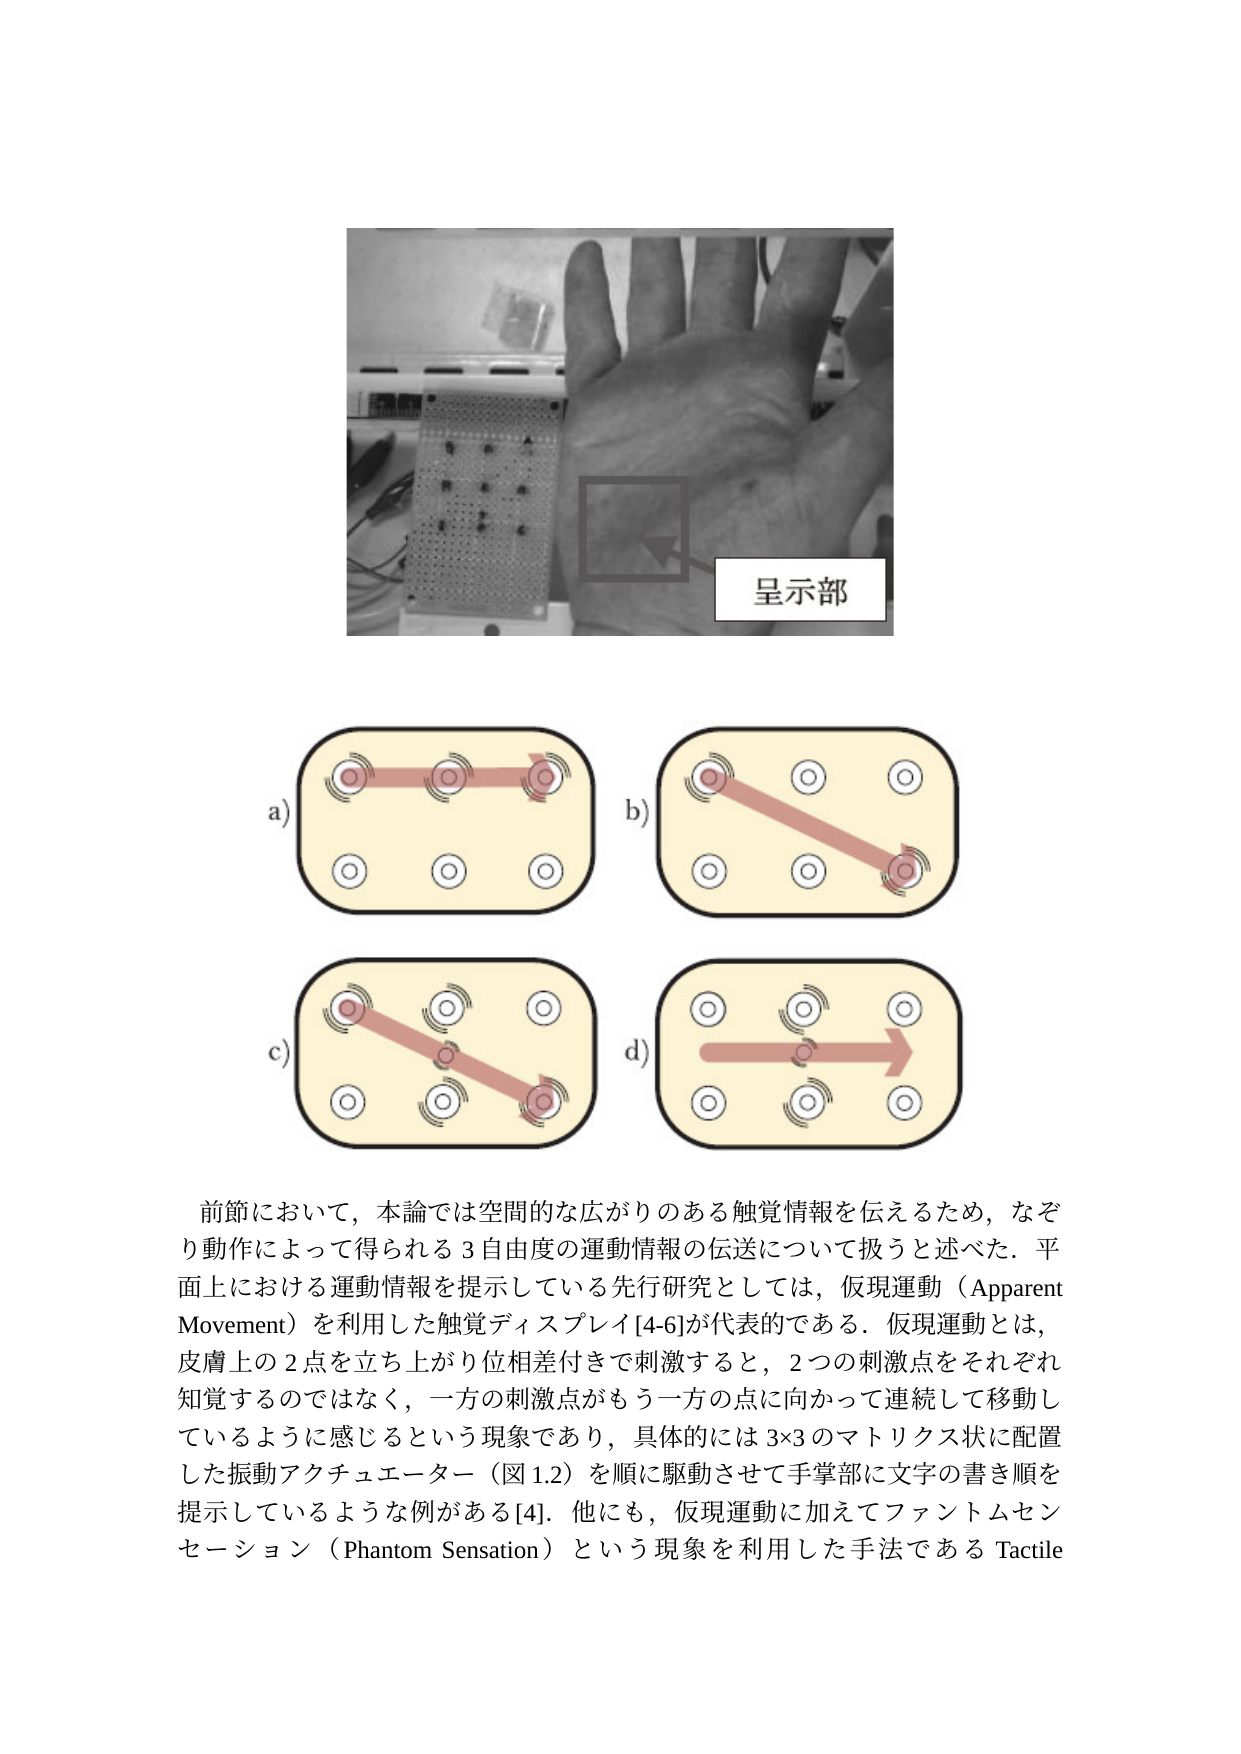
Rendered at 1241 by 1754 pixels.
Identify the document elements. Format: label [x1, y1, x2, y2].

picture [346, 228, 894, 636]
picture [253, 709, 988, 1170]
text [177, 217, 1063, 1567]
